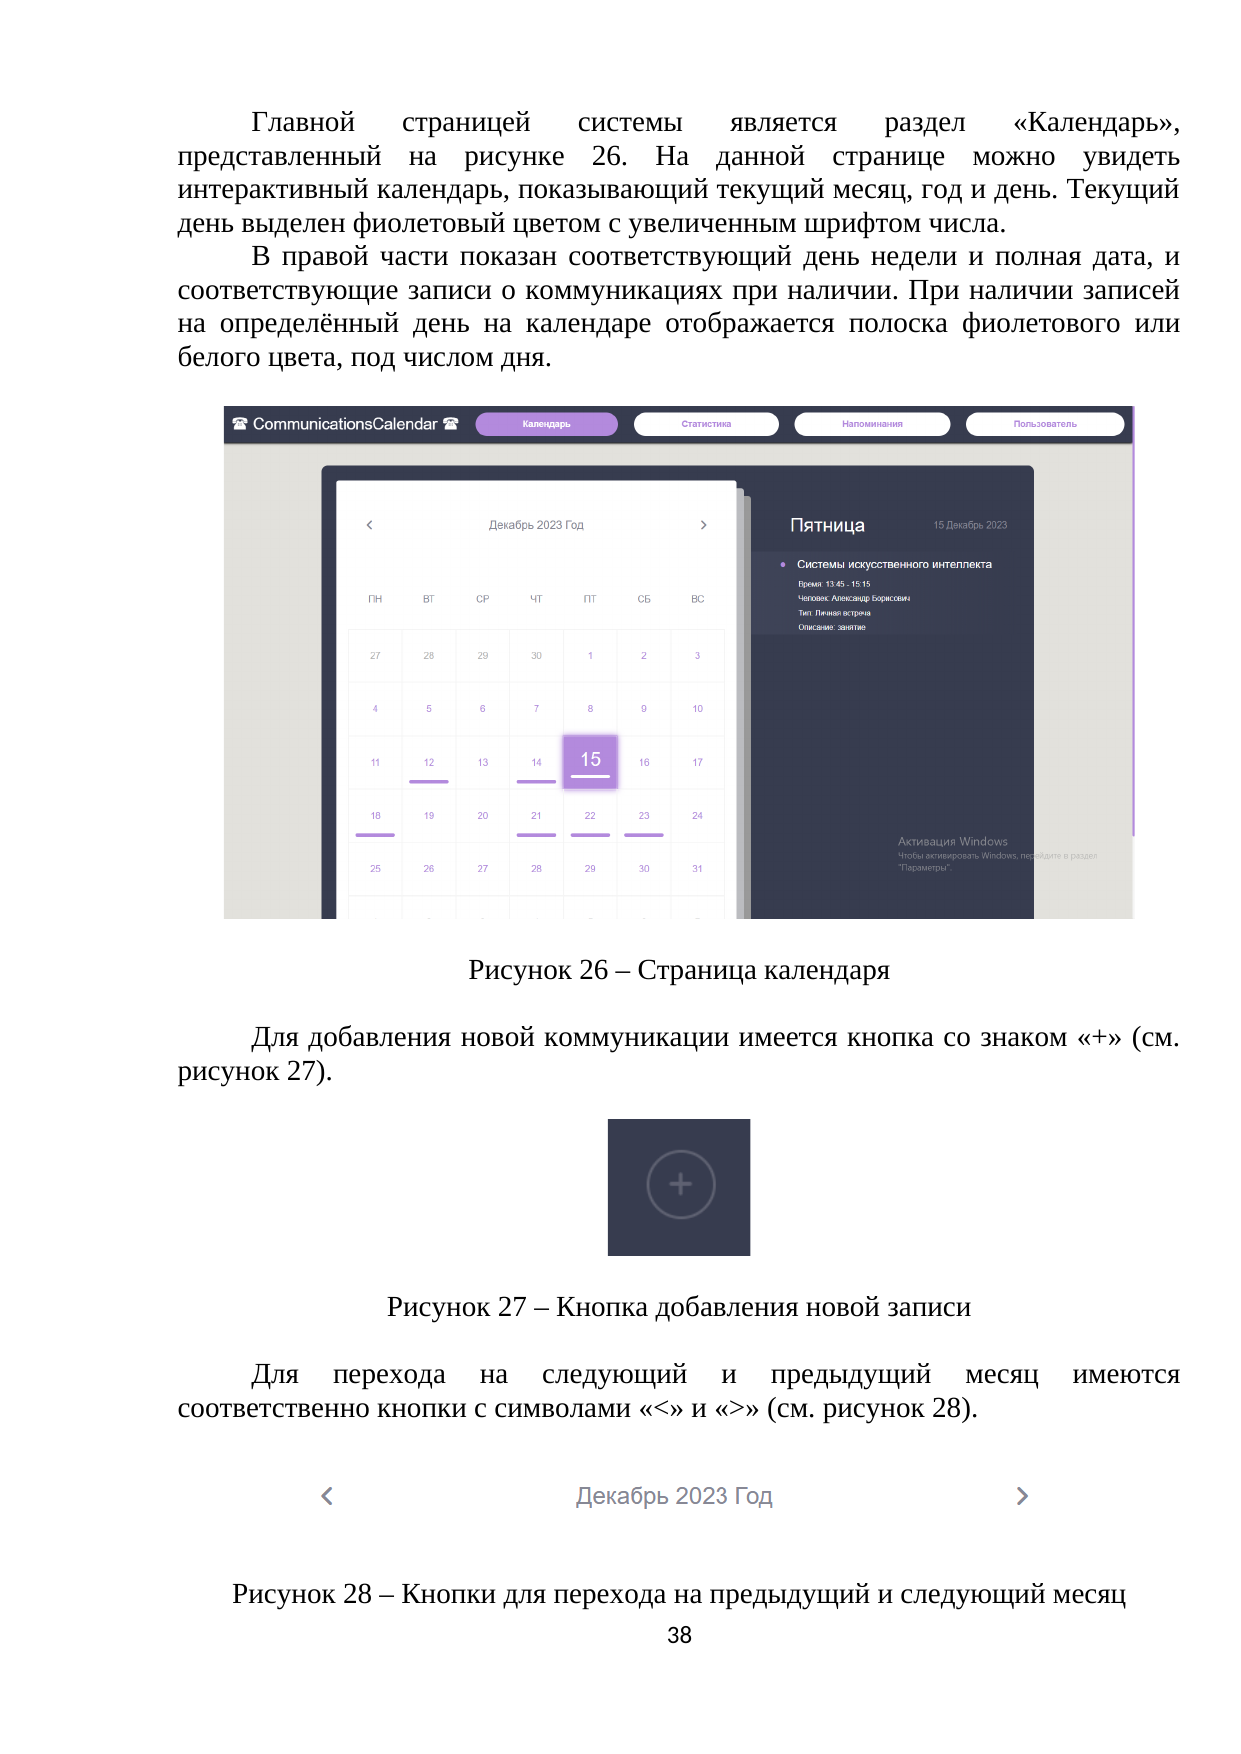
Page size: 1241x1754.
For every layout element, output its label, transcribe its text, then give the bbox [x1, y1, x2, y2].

text Главной страницей системы является раздел «Календарь», представленный на рисунке 26. На данной странице можно увидеть интерактивный календарь, показывающий текущий месяц, год и день. Текущий день выделен фиолетовый цветом с увеличенным шрифтом числа. [177, 104, 1181, 238]
picture [288, 1457, 1070, 1543]
picture [607, 1119, 751, 1256]
text Рисунок 27 – Кнопка добавления новой записи [177, 1289, 1181, 1323]
text В правой части показан соответствующий день недели и полная дата, и соответствующие записи о коммуникациях при наличии. При наличии записей на определённый день на календаре отображается полоска фиолетового или белого цвета, под числом дня. [177, 238, 1181, 373]
text Для перехода на следующий и предыдущий месяц имеются соответственно кнопки с символами «<» и «>» (см. рисунок 28). [177, 1356, 1181, 1423]
text Рисунок 26 – Страница календаря [177, 952, 1181, 986]
text Для добавления новой коммуникации имеется кнопка со знаком «+» (см. рисунок 27). [177, 1019, 1181, 1086]
picture [223, 406, 1135, 919]
text Рисунок 28 – Кнопки для перехода на предыдущий и следующий месяц [177, 1576, 1181, 1610]
